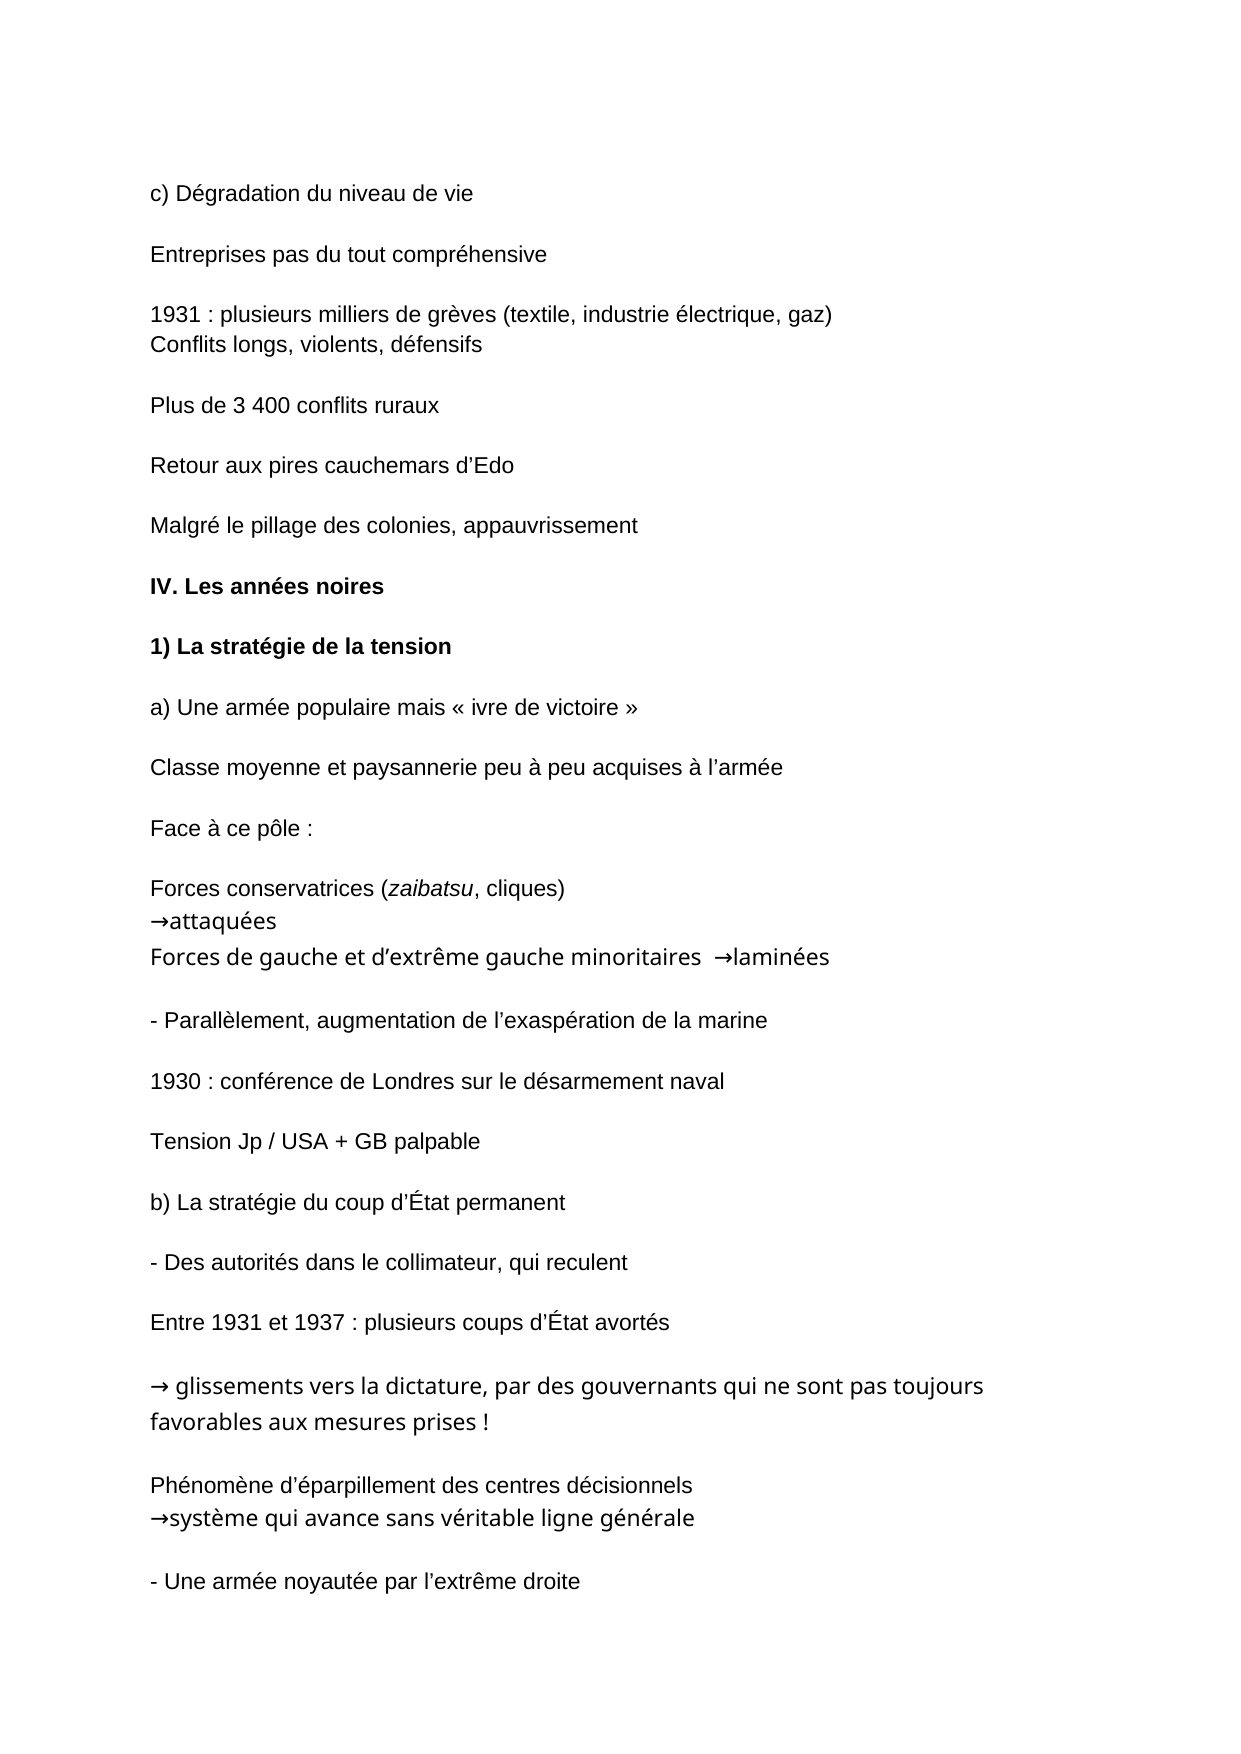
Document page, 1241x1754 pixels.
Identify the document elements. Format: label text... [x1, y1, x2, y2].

text 1931 : plusieurs milliers de grèves (textile, industrie électrique, gaz) [150, 301, 1090, 327]
text IV. Les années noires [150, 573, 1090, 599]
text b) La stratégie du coup d’État permanent [150, 1188, 1090, 1215]
text Face à ce pôle : [150, 814, 1090, 841]
text c) Dégradation du niveau de vie [150, 180, 1090, 207]
text Forces de gauche et d’extrême gauche minoritaires →laminées [150, 941, 1090, 972]
text Entre 1931 et 1937 : plusieurs coups d’État avortés [150, 1309, 1090, 1336]
text Conflits longs, violents, défensifs [150, 331, 1090, 358]
text - Des autorités dans le collimateur, qui reculent [150, 1249, 1090, 1275]
text → glissements vers la dictature, par des gouvernants qui ne sont pas toujours favorables aux mesures prises ! [150, 1370, 1090, 1437]
text →attaquées [150, 905, 1090, 936]
text Plus de 3 400 conflits ruraux [150, 392, 1090, 418]
text Classe moyenne et paysannerie peu à peu acquises à l’armée [150, 754, 1090, 781]
text - Une armée noyautée par l’extrême droite [150, 1568, 1090, 1594]
text →système qui avance sans véritable ligne générale [150, 1502, 1090, 1533]
text Tension Jp / USA + GB palpable [150, 1128, 1090, 1154]
text 1) La stratégie de la tension [150, 633, 1090, 660]
text Phénomène d’éparpillement des centres décisionnels [150, 1472, 1090, 1498]
text 1930 : conférence de Londres sur le désarmement naval [150, 1068, 1090, 1094]
text - Parallèlement, augmentation de l’exaspération de la marine [150, 1007, 1090, 1034]
text a) Une armée populaire mais « ivre de victoire » [150, 694, 1090, 720]
text Forces conservatrices (zaibatsu, cliques) [150, 875, 1090, 901]
text Retour aux pires cauchemars d’Edo [150, 452, 1090, 478]
text Entreprises pas du tout compréhensive [150, 241, 1090, 267]
text Malgré le pillage des colonies, appauvrissement [150, 512, 1090, 539]
